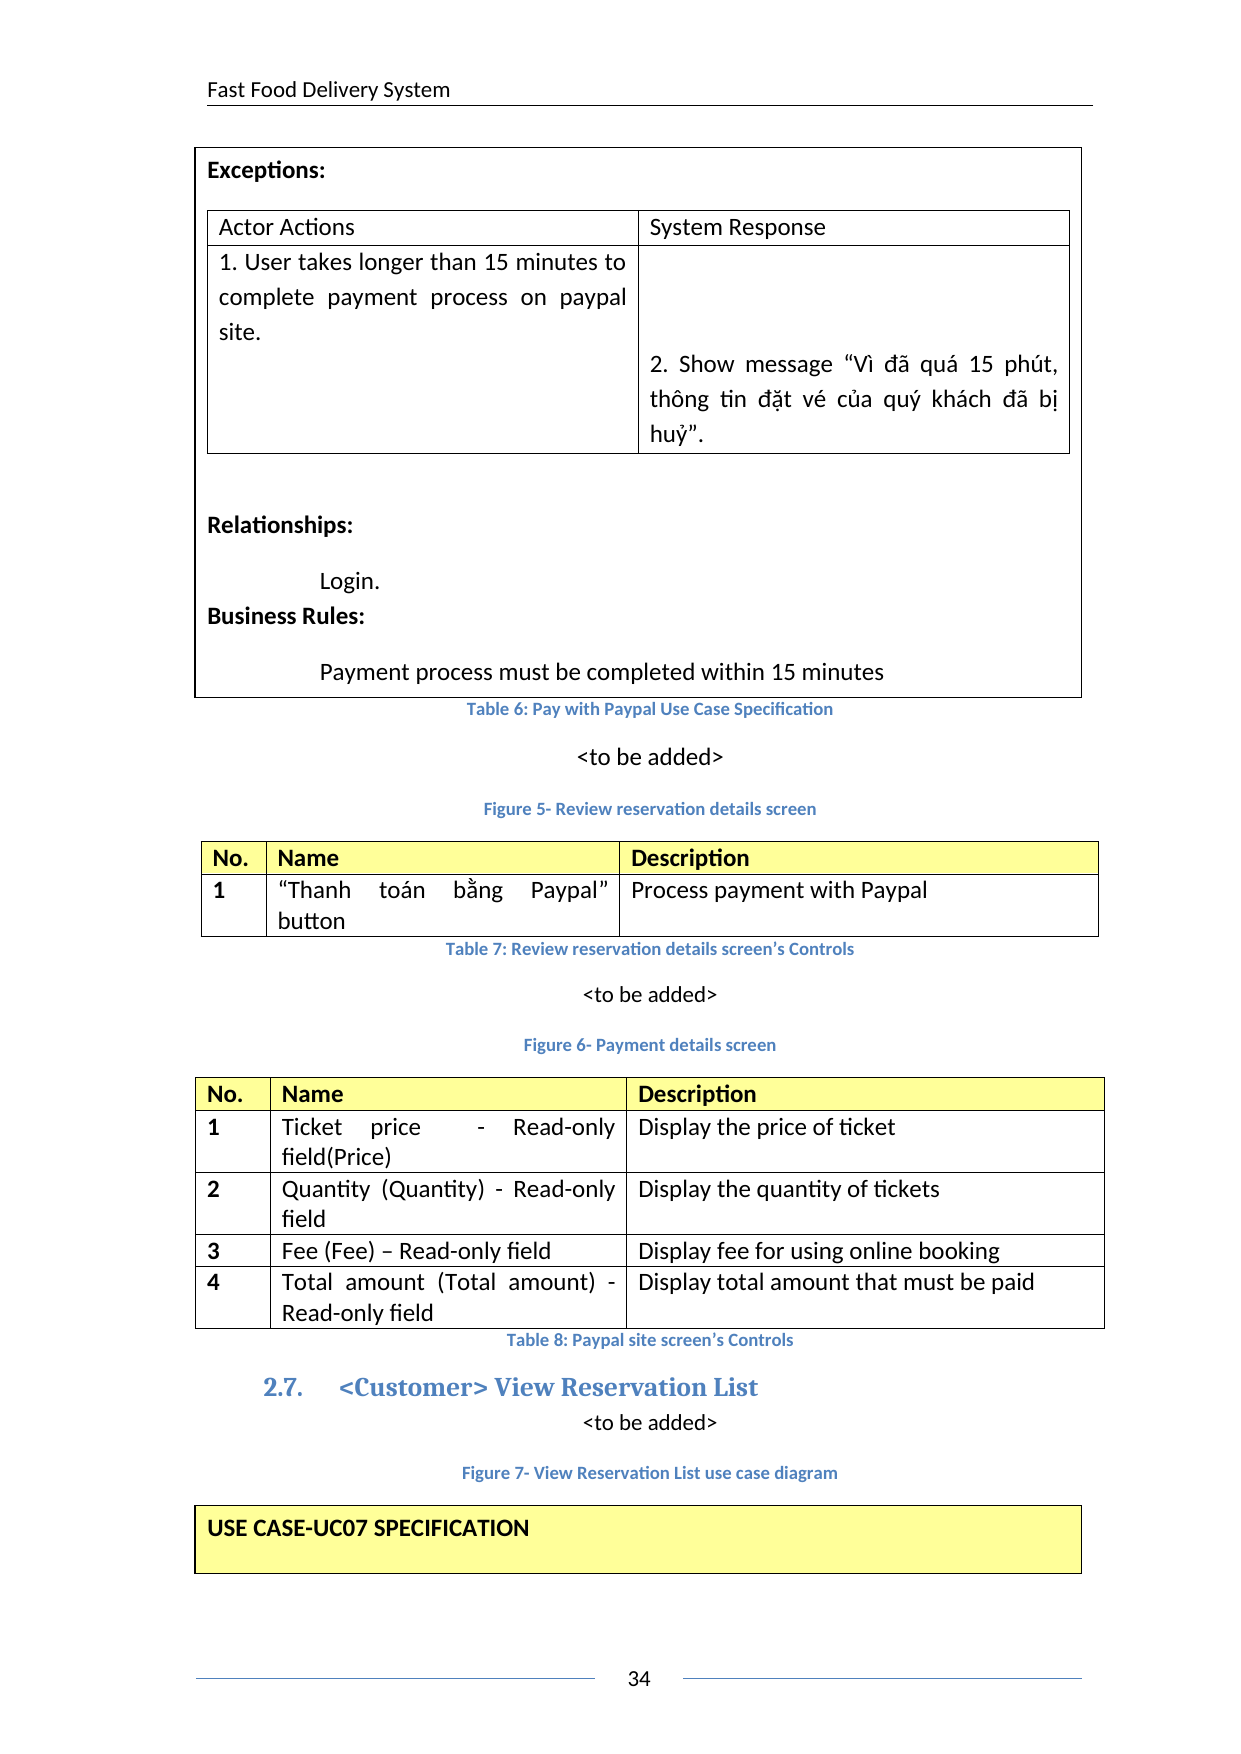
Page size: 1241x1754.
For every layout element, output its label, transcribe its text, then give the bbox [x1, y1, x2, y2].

text Table 7: Review reservation details screen’s Controls [207, 937, 1093, 959]
text Table 6: Pay with Paypal Use Case Specification [207, 698, 1093, 721]
table_cell 1 [202, 875, 266, 936]
text Figure 7- View Reservation List use case diagram [207, 1461, 1093, 1484]
text <to be added> [207, 980, 1093, 1008]
table_cell Ticket price - Read-only field(Price) [271, 1111, 626, 1172]
table_header No. [202, 842, 266, 873]
table_cell 4 [196, 1267, 270, 1328]
text Table 8: Paypal site screen’s Controls [207, 1329, 1093, 1352]
text <to be added> [207, 741, 1093, 772]
subtitle <Customer> View Reservation List [263, 1372, 1093, 1403]
table_header Description [627, 1078, 1104, 1110]
table_cell “Thanh toán bằng Paypal” button [267, 875, 619, 936]
table_header Description [620, 842, 1098, 873]
table_cell Display the quantity of tickets [627, 1173, 1104, 1234]
table_cell 1 [196, 1111, 270, 1172]
table_cell Display fee for using online booking [627, 1235, 1104, 1266]
table_cell Display the price of ticket [627, 1111, 1104, 1172]
table_header No. [196, 1078, 270, 1110]
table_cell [196, 148, 1081, 697]
table_cell Fee (Fee) – Read-only field [271, 1235, 626, 1266]
table_cell Quantity (Quantity) - Read-only field [271, 1173, 626, 1234]
table_cell 3 [196, 1235, 270, 1266]
table_cell Process payment with Paypal [620, 875, 1098, 936]
text Figure 6- Payment details screen [207, 1033, 1093, 1056]
text Figure 5- Review reservation details screen [207, 797, 1093, 820]
table_cell 2 [196, 1173, 270, 1234]
table_cell Total amount (Total amount) - Read-only field [271, 1267, 626, 1328]
table_cell Display total amount that must be paid [627, 1267, 1104, 1328]
table_header USE CASE-UC07 SPECIFICATION [196, 1506, 1081, 1573]
table_header Name [271, 1078, 626, 1110]
table_header Name [267, 842, 619, 873]
text <to be added> [207, 1408, 1093, 1436]
